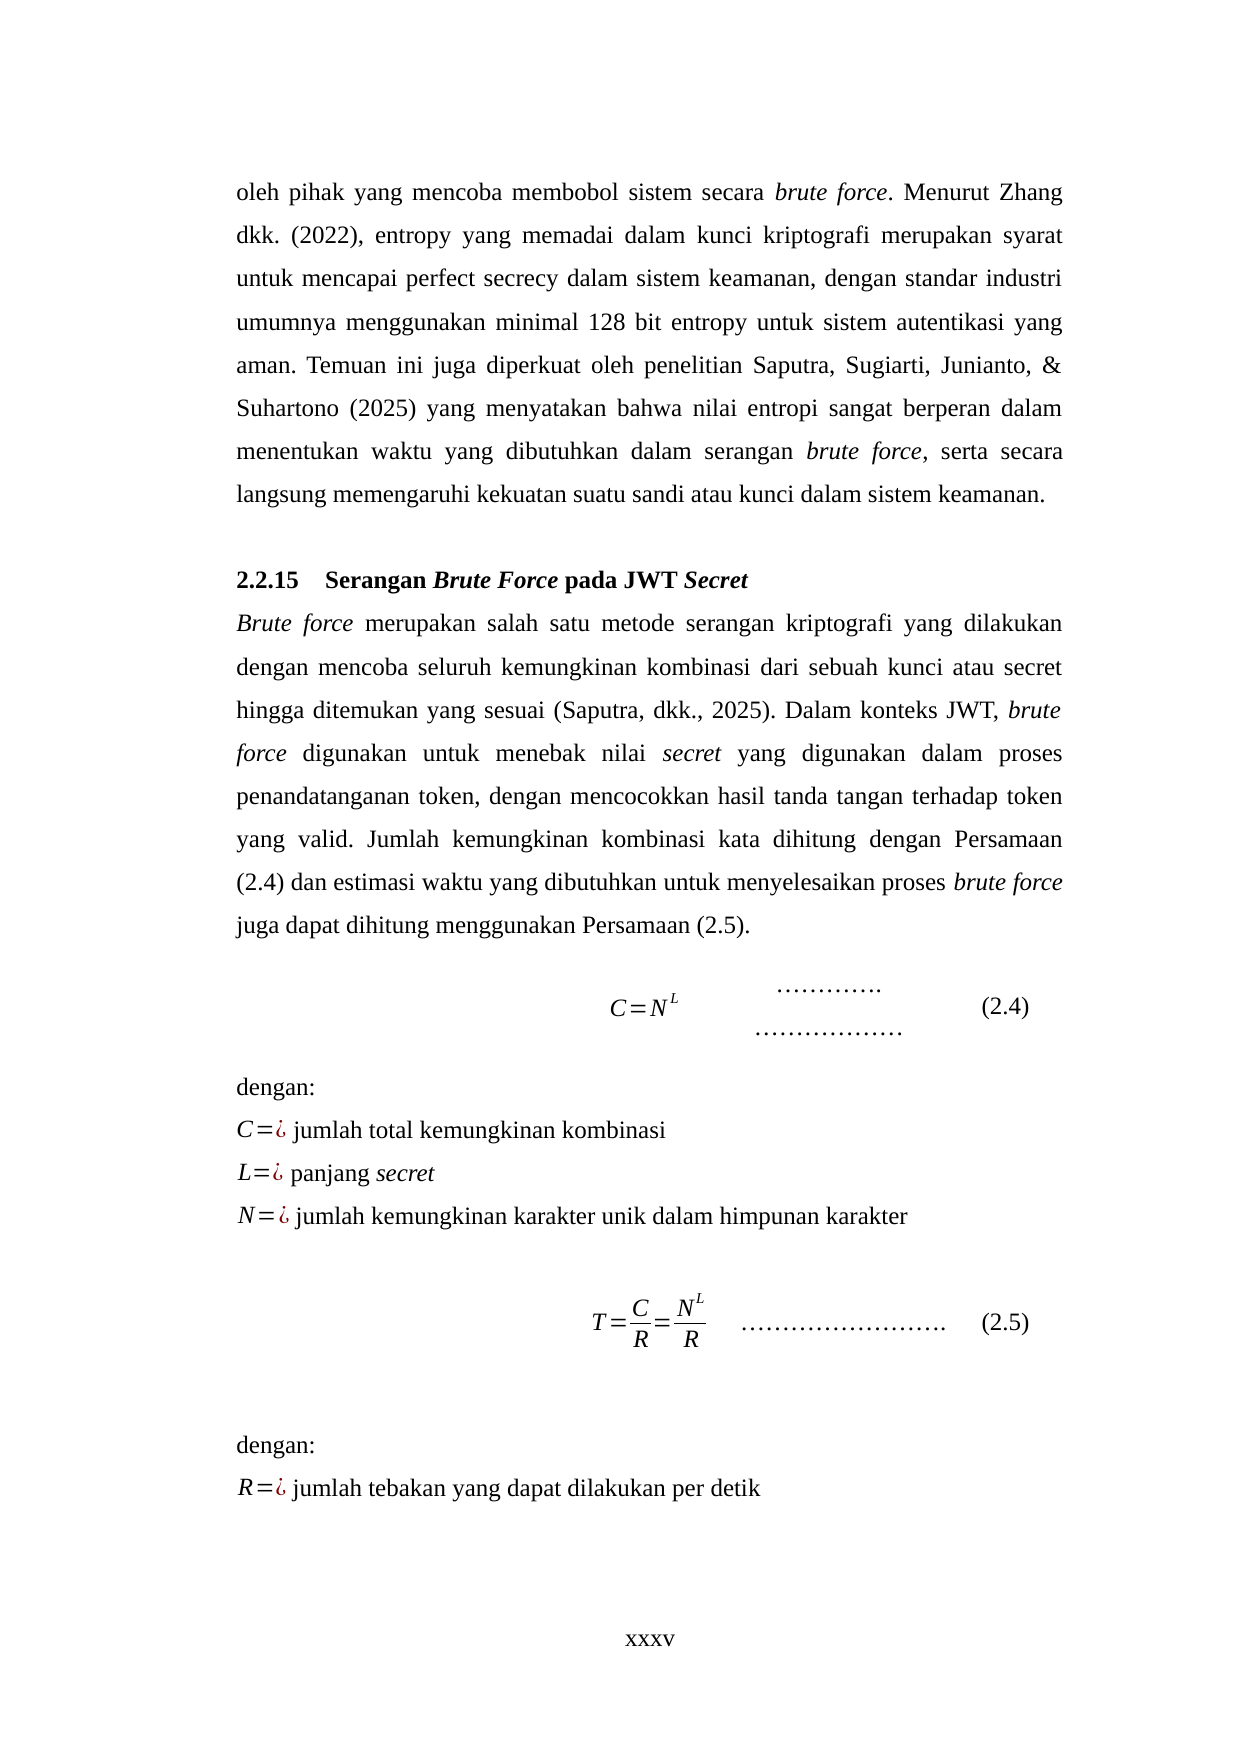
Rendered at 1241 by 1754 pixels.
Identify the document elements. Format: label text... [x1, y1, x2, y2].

text dengan: [236, 1072, 1063, 1100]
text jumlah kemungkinan karakter unik dalam himpunan karakter [236, 1201, 1063, 1230]
table_header [967, 954, 1055, 1072]
text panjang secret [236, 1158, 1063, 1187]
text Serangan Brute Force pada JWT Secret [236, 565, 1063, 594]
table_header [236, 1269, 719, 1387]
text jumlah total kemungkinan kombinasi [236, 1115, 1063, 1143]
text jumlah tebakan yang dapat dilakukan per detik [236, 1473, 1063, 1502]
table_header [236, 954, 689, 1072]
table_header [968, 1269, 1055, 1387]
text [236, 177, 1063, 508]
table_header ……………………. [719, 1269, 967, 1387]
text dengan: [236, 1430, 1063, 1459]
text Brute force merupakan salah satu metode serangan kriptografi yang dilakukan dengan mencoba seluruh kemungkinan kombinasi dari sebuah kunci atau secret hingga ditemukan yang sesuai (Saputra, dkk., 2025). Dalam konteks JWT, brute force digunakan untuk menebak nilai secret yang digunakan dalam proses penandatanganan token, dengan mencocokkan hasil tanda tangan terhadap token yang valid. Jumlah kemungkinan kombinasi kata dihitung dengan Persamaan (2.4) dan estimasi waktu yang dibutuhkan untuk menyelesaikan proses brute force juga dapat dihitung menggunakan Persamaan (2.5). [236, 608, 1063, 939]
table_header ………….……………… [690, 954, 967, 1072]
